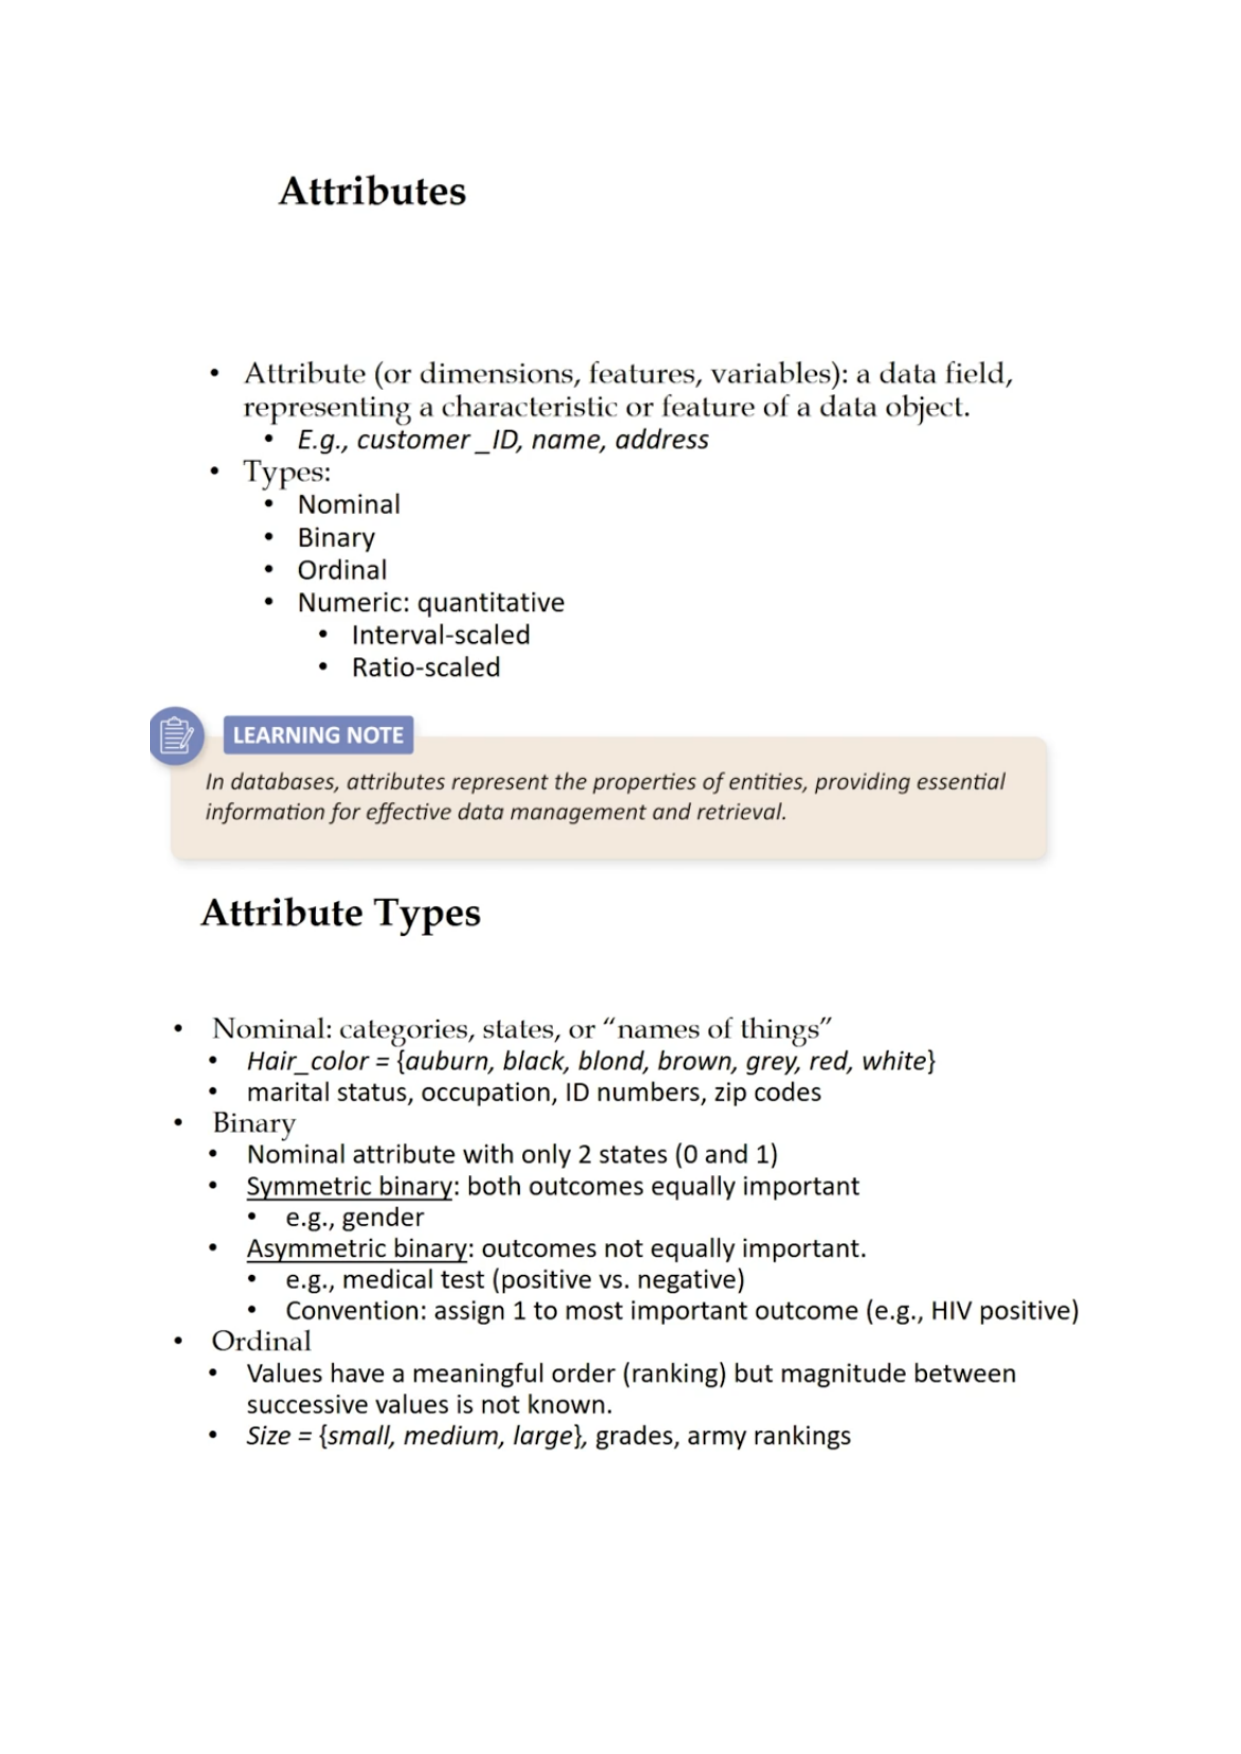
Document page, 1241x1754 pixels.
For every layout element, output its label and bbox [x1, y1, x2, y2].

picture [150, 150, 1091, 883]
picture [150, 885, 1091, 1491]
